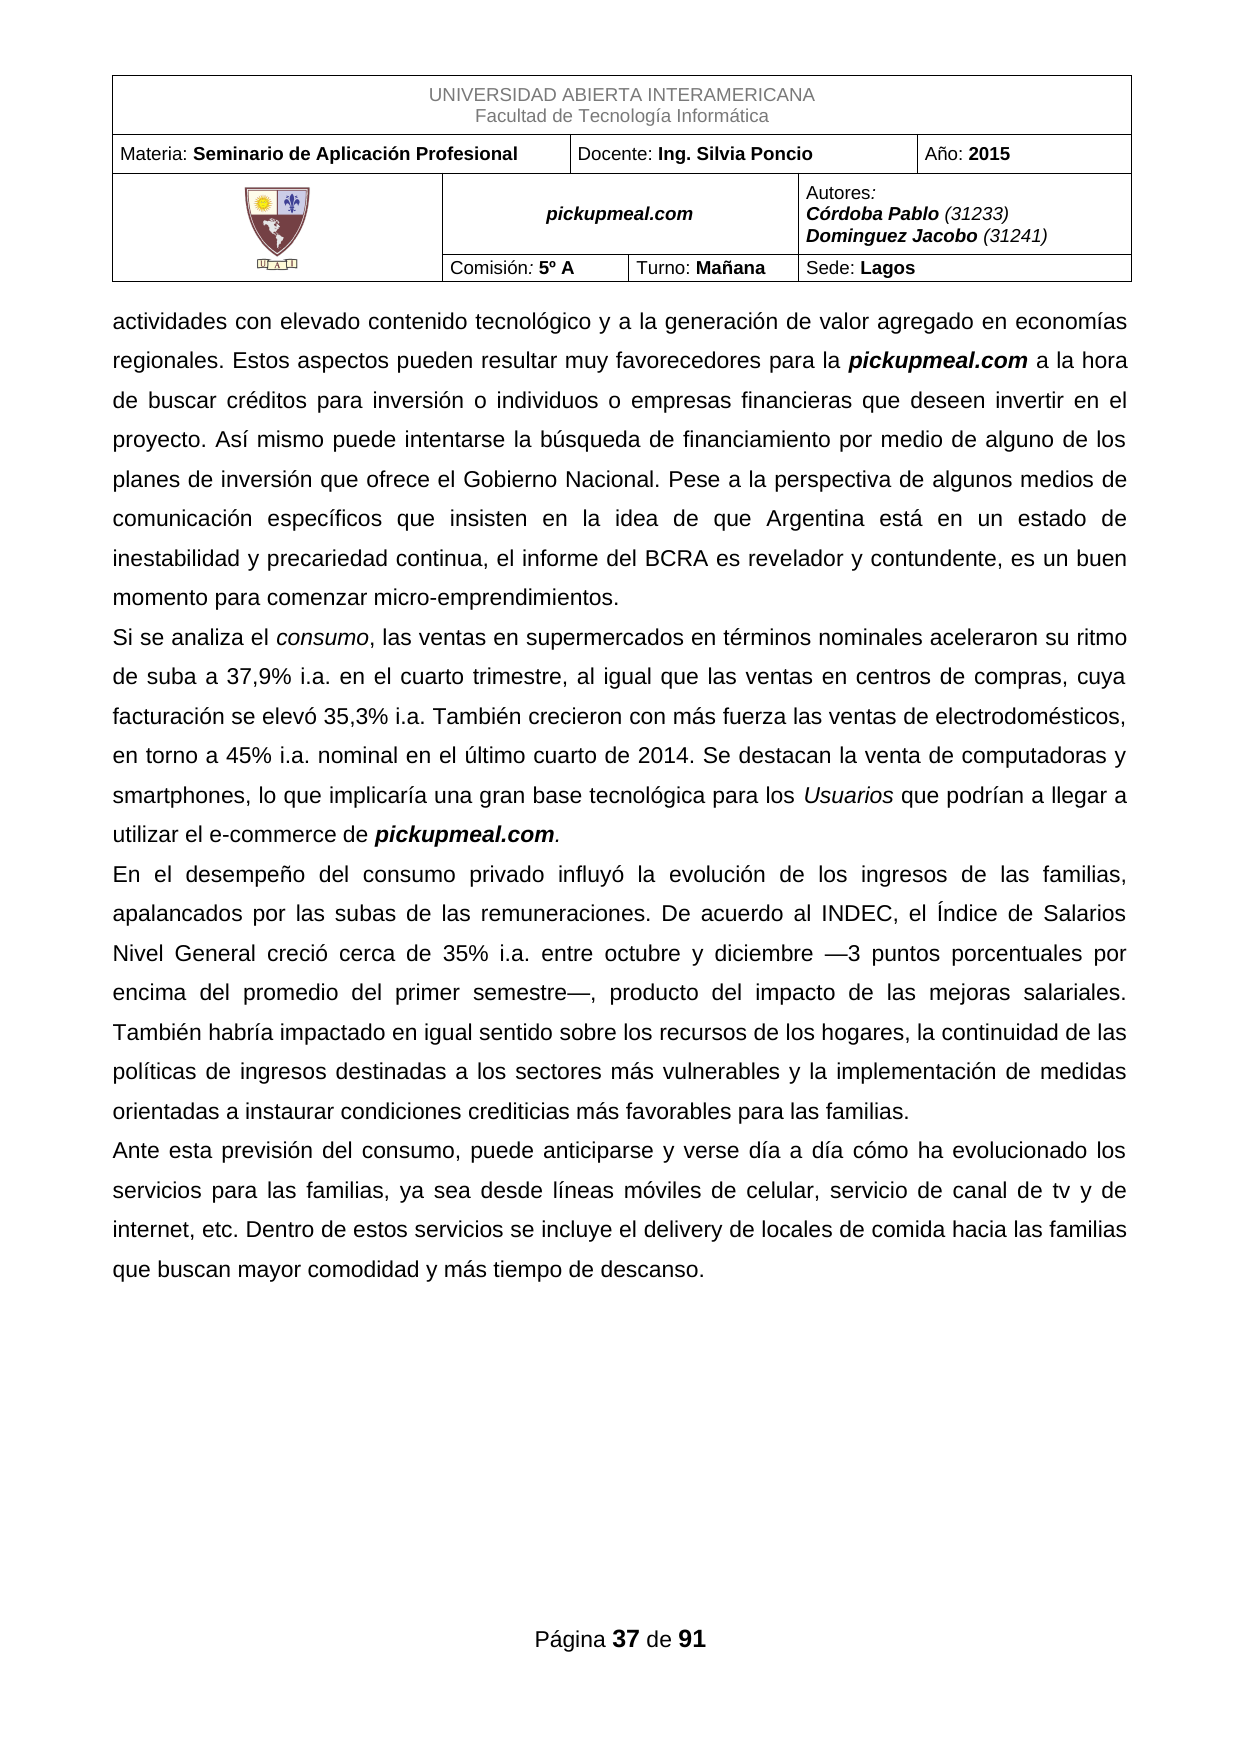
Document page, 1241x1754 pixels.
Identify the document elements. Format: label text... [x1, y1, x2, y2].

text Si se analiza el consumo, las ventas en supermercados en términos nominales aceleraron su ritmo de suba a 37,9% i.a. en el cuarto trimestre, al igual que las ventas en centros de compras, cuya facturación se elevó 35,3% i.a. También crecieron con más fuerza las ventas de electrodomésticos, en torno a 45% i.a. nominal en el último cuarto de 2014. Se destacan la venta de computadoras y smartphones, lo que implicaría una gran base tecnológica para los Usuarios que podrían a llegar a utilizar el e-commerce de pickupmeal.com. [112, 624, 1128, 848]
text Ante esta previsión del consumo, puede anticiparse y verse día a día cómo ha evolucionado los servicios para las familias, ya sea desde líneas móviles de celular, servicio de canal de tv y de internet, etc. Dentro de estos servicios se incluye el delivery de locales de comida hacia las familias que buscan mayor comodidad y más tiempo de descanso. [112, 1137, 1128, 1282]
text En el desempeño del consumo privado influyó la evolución de los ingresos de las familias, apalancados por las subas de las remuneraciones. De acuerdo al INDEC, el Índice de Salarios Nivel General creció cerca de 35% i.a. entre octubre y diciembre —3 puntos porcentuales por encima del promedio del primer semestre—, producto del impacto de las mejoras salariales. También habría impactado en igual sentido sobre los recursos de los hogares, la continuidad de las políticas de ingresos destinadas a los sectores más vulnerables y la implementación de medidas orientadas a instaurar condiciones crediticias más favorables para las familias. [112, 861, 1128, 1124]
picture [230, 182, 325, 273]
